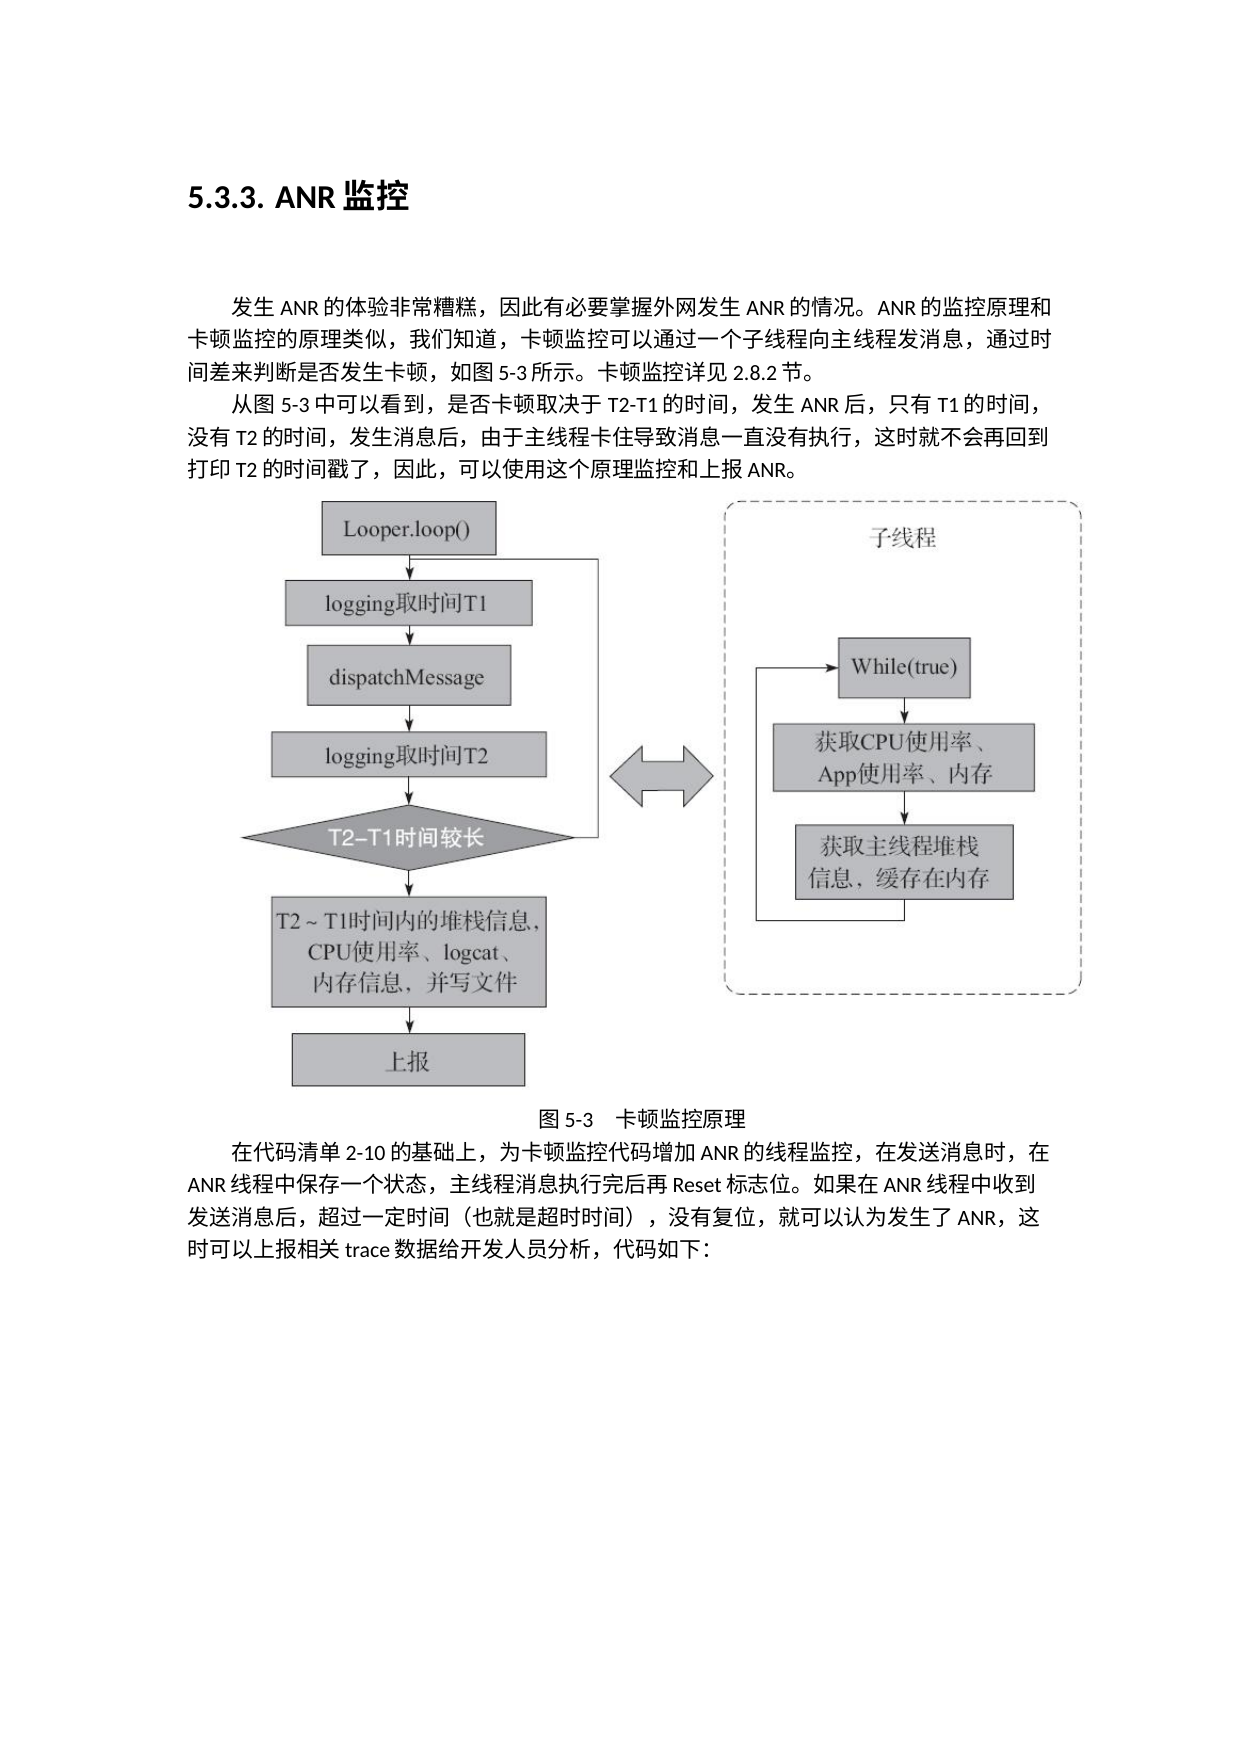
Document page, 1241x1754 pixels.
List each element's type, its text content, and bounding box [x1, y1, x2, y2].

text 在代码清单2-10的基础上，为卡顿监控代码增加ANR的线程监控，在发送消息时，在ANR线程中保存一个状态，主线程消息执行完后再Reset标志位。如果在ANR线程中收到发送消息后，超过一定时间（也就是超时时间），没有复位，就可以认为发生了ANR，这时可以上报相关trace数据给开发人员分析，代码如下： [187, 1134, 1053, 1264]
text 从图5-3中可以看到，是否卡顿取决于T2-T1的时间，发生ANR后，只有T1的时间，没有T2的时间，发生消息后，由于主线程卡住导致消息一直没有执行，这时就不会再回到打印T2的时间戳了，因此，可以使用这个原理监控和上报ANR。 [187, 387, 1053, 484]
subtitle ANR监控 [187, 162, 1053, 227]
text 发生ANR的体验非常糟糕，因此有必要掌握外网发生ANR的情况。ANR的监控原理和卡顿监控的原理类似，我们知道，卡顿监控可以通过一个子线程向主线程发消息，通过时间差来判断是否发生卡顿，如图5-3所示。卡顿监控详见2.8.2节。 [187, 289, 1053, 387]
picture [231, 484, 1097, 1095]
text 图5-3 卡顿监控原理 [187, 1102, 1053, 1134]
